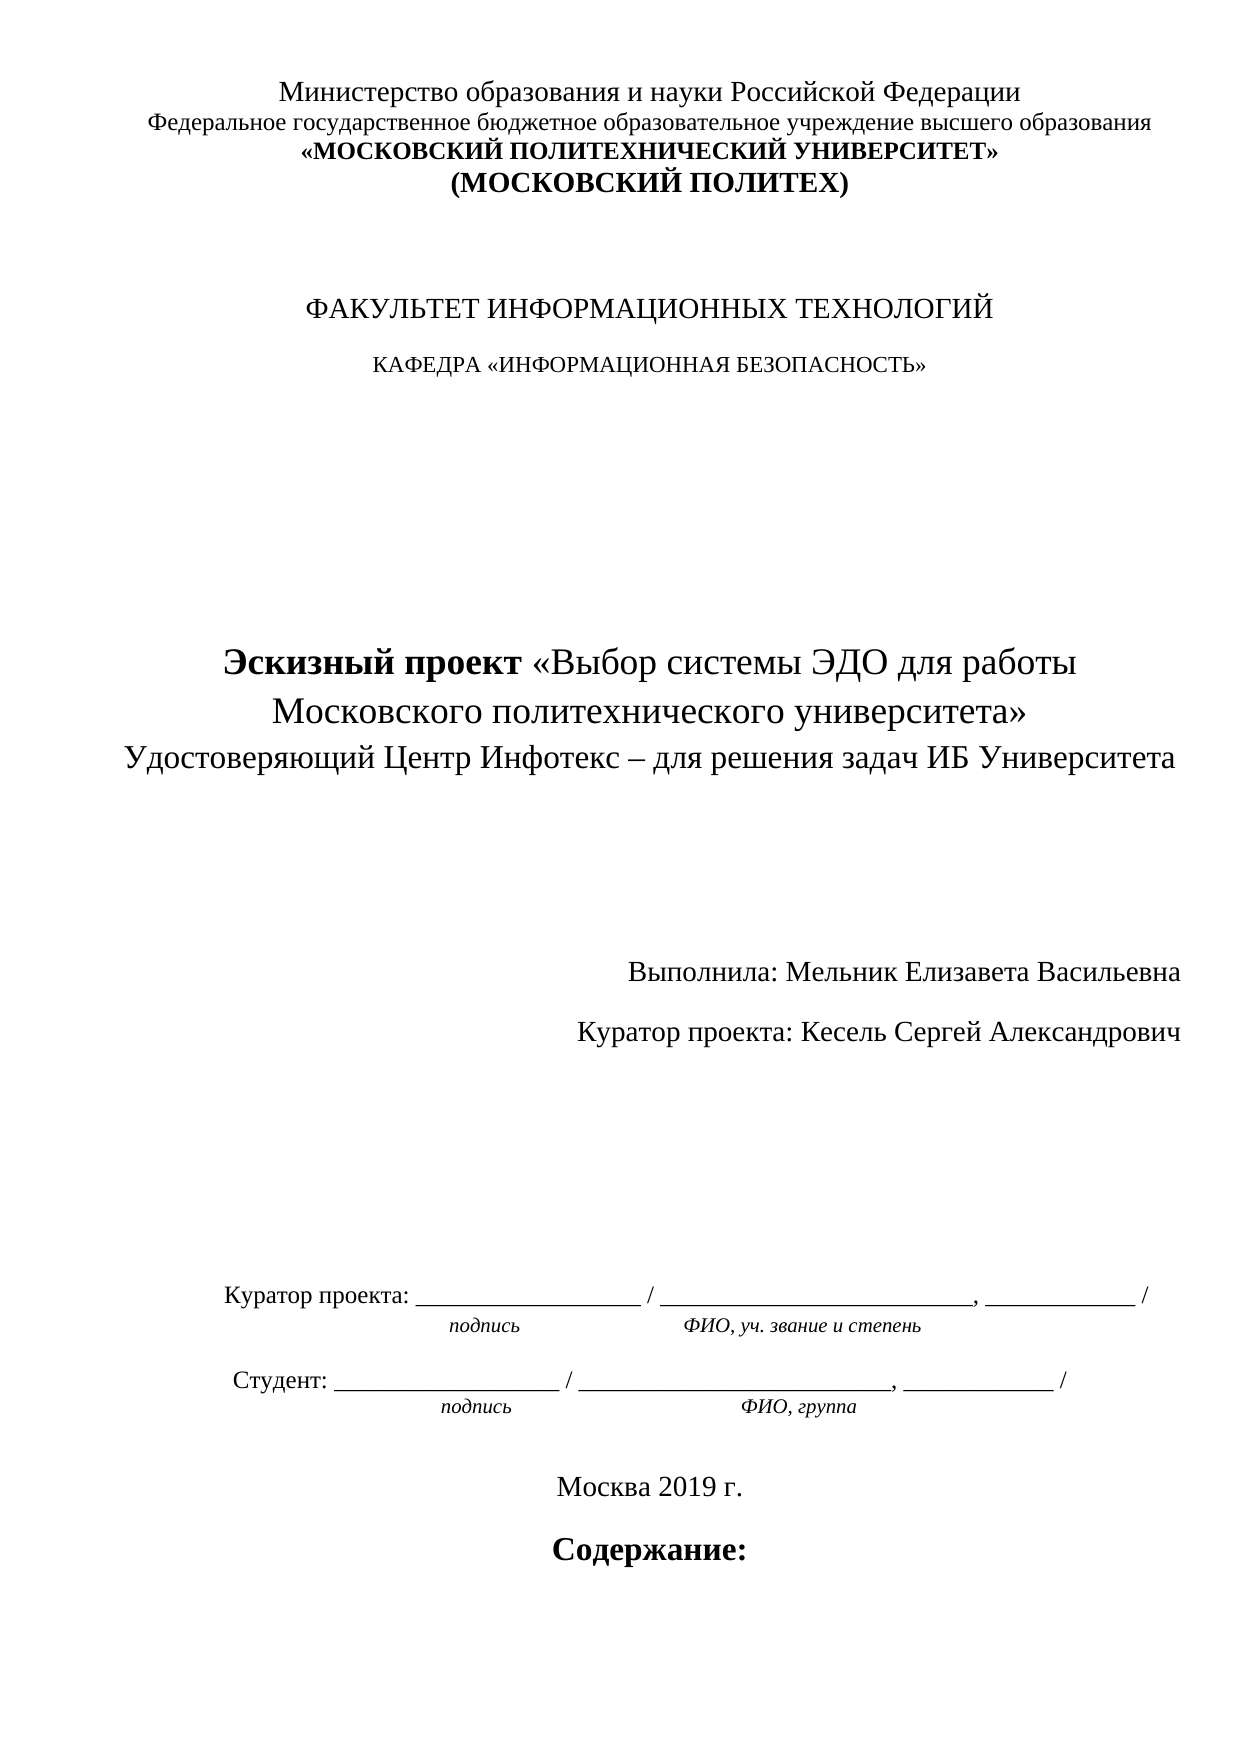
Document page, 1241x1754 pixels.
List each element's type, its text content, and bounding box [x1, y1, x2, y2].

text КАФЕДРА «ИНФОРМАЦИОННАЯ БЕЗОПАСНОСТЬ» [118, 351, 1181, 377]
text Министерство образования и науки Российской Федерации [118, 74, 1181, 107]
text Эскизный проект «Выбор системы ЭДО для работы Московского политехнического университета» Удостоверяющий Центр Инфотекс – для решения задач ИБ Университета [118, 639, 1181, 776]
text Москва 2019 г. [118, 1469, 1181, 1503]
text Выполнила: Мельник Елизавета Васильевна [118, 954, 1181, 988]
text Куратор проекта: __________________ / _________________________, ____________ / подпись ФИО, уч. звание и степень [191, 1280, 1181, 1338]
text Содержание: [118, 1529, 1181, 1567]
text Студент: __________________ / _________________________, ____________ / [118, 1366, 1181, 1394]
text подпись ФИО, группа [118, 1394, 1181, 1418]
text (МОСКОВСКИЙ ПОЛИТЕХ) [118, 165, 1181, 198]
text Куратор проекта: Кесель Сергей Александрович [118, 1014, 1181, 1047]
text ФАКУЛЬТЕТ ИНФОРМАЦИОННЫХ ТЕХНОЛОГИЙ [118, 291, 1181, 325]
text «МОСКОВСКИЙ ПОЛИТЕХНИЧЕСКИЙ УНИВЕРСИТЕТ» [118, 136, 1181, 165]
text Федеральное государственное бюджетное образовательное учреждение высшего образования [118, 107, 1181, 136]
